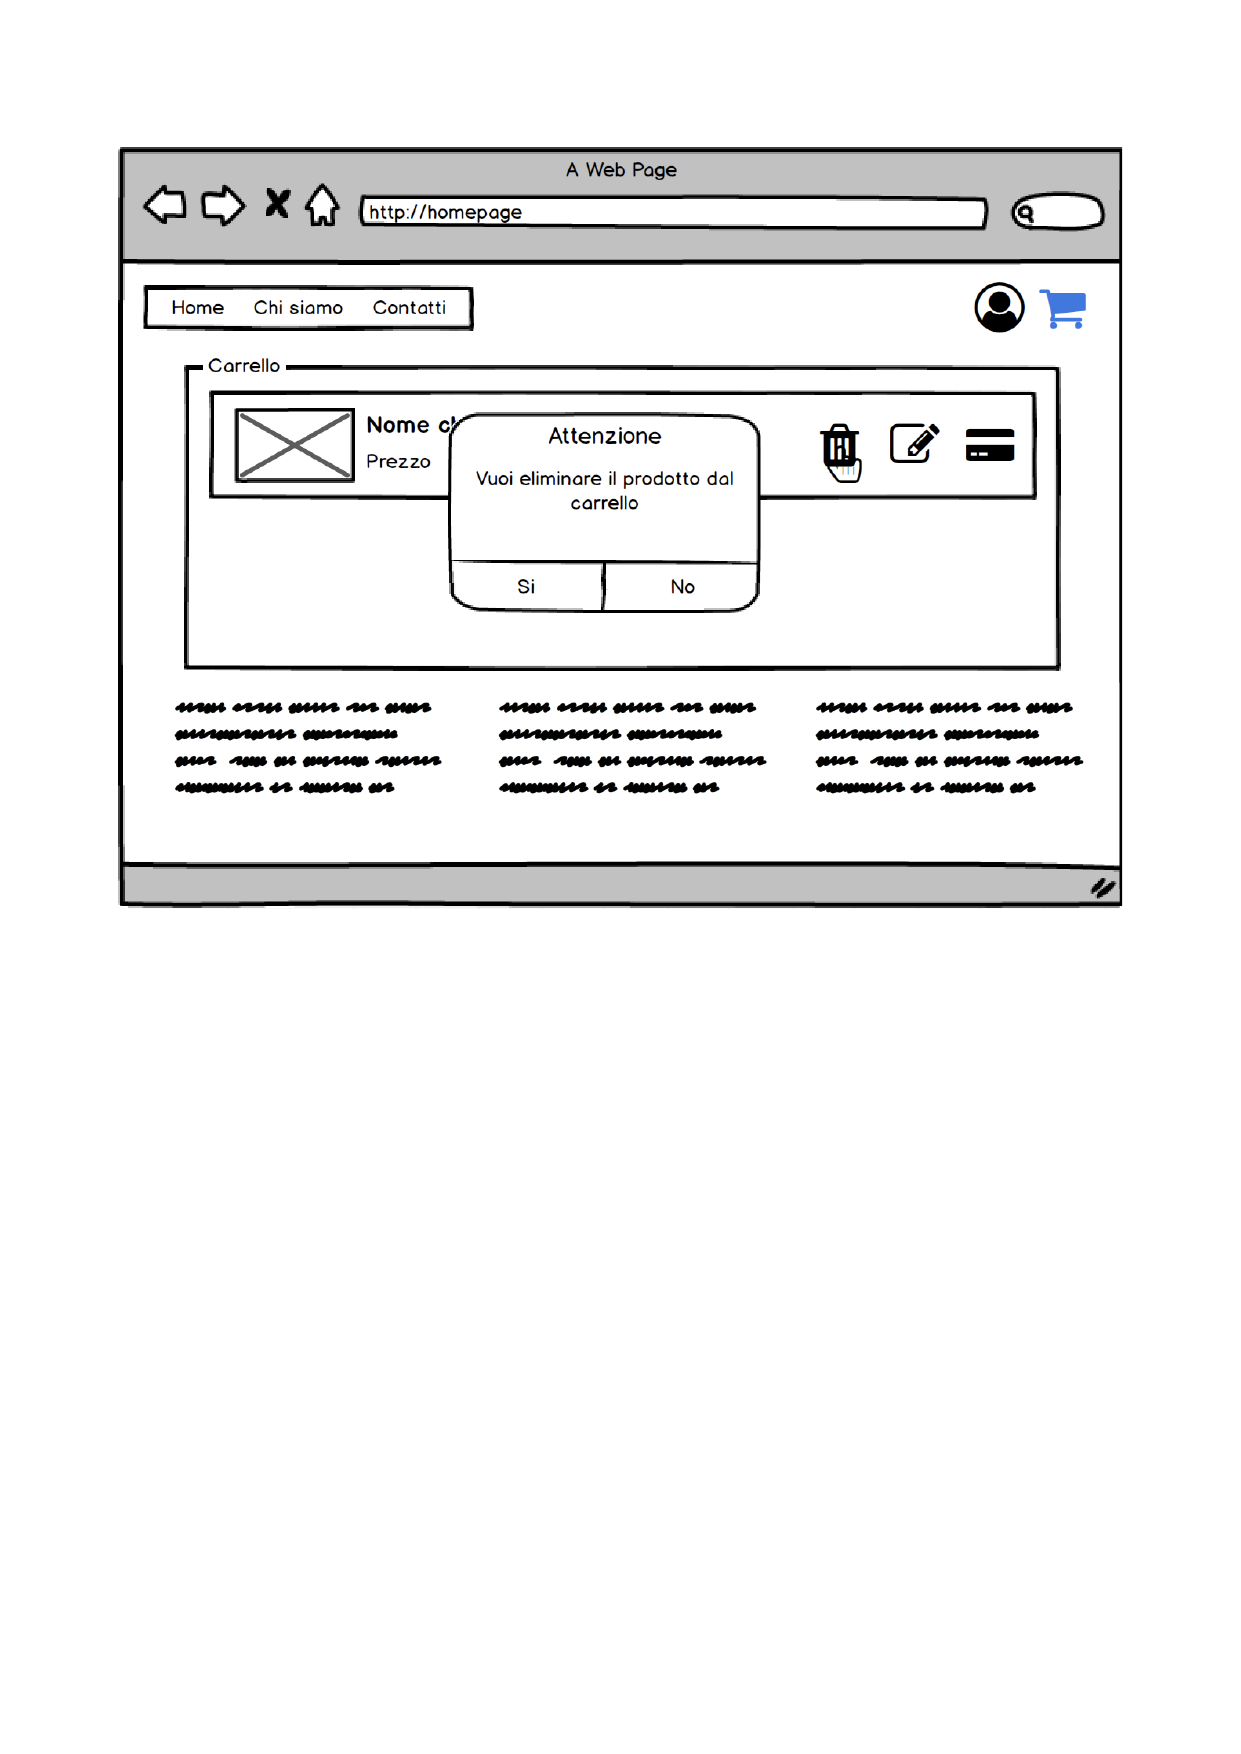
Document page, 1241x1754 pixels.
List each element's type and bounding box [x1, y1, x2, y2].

picture [118, 147, 1123, 909]
